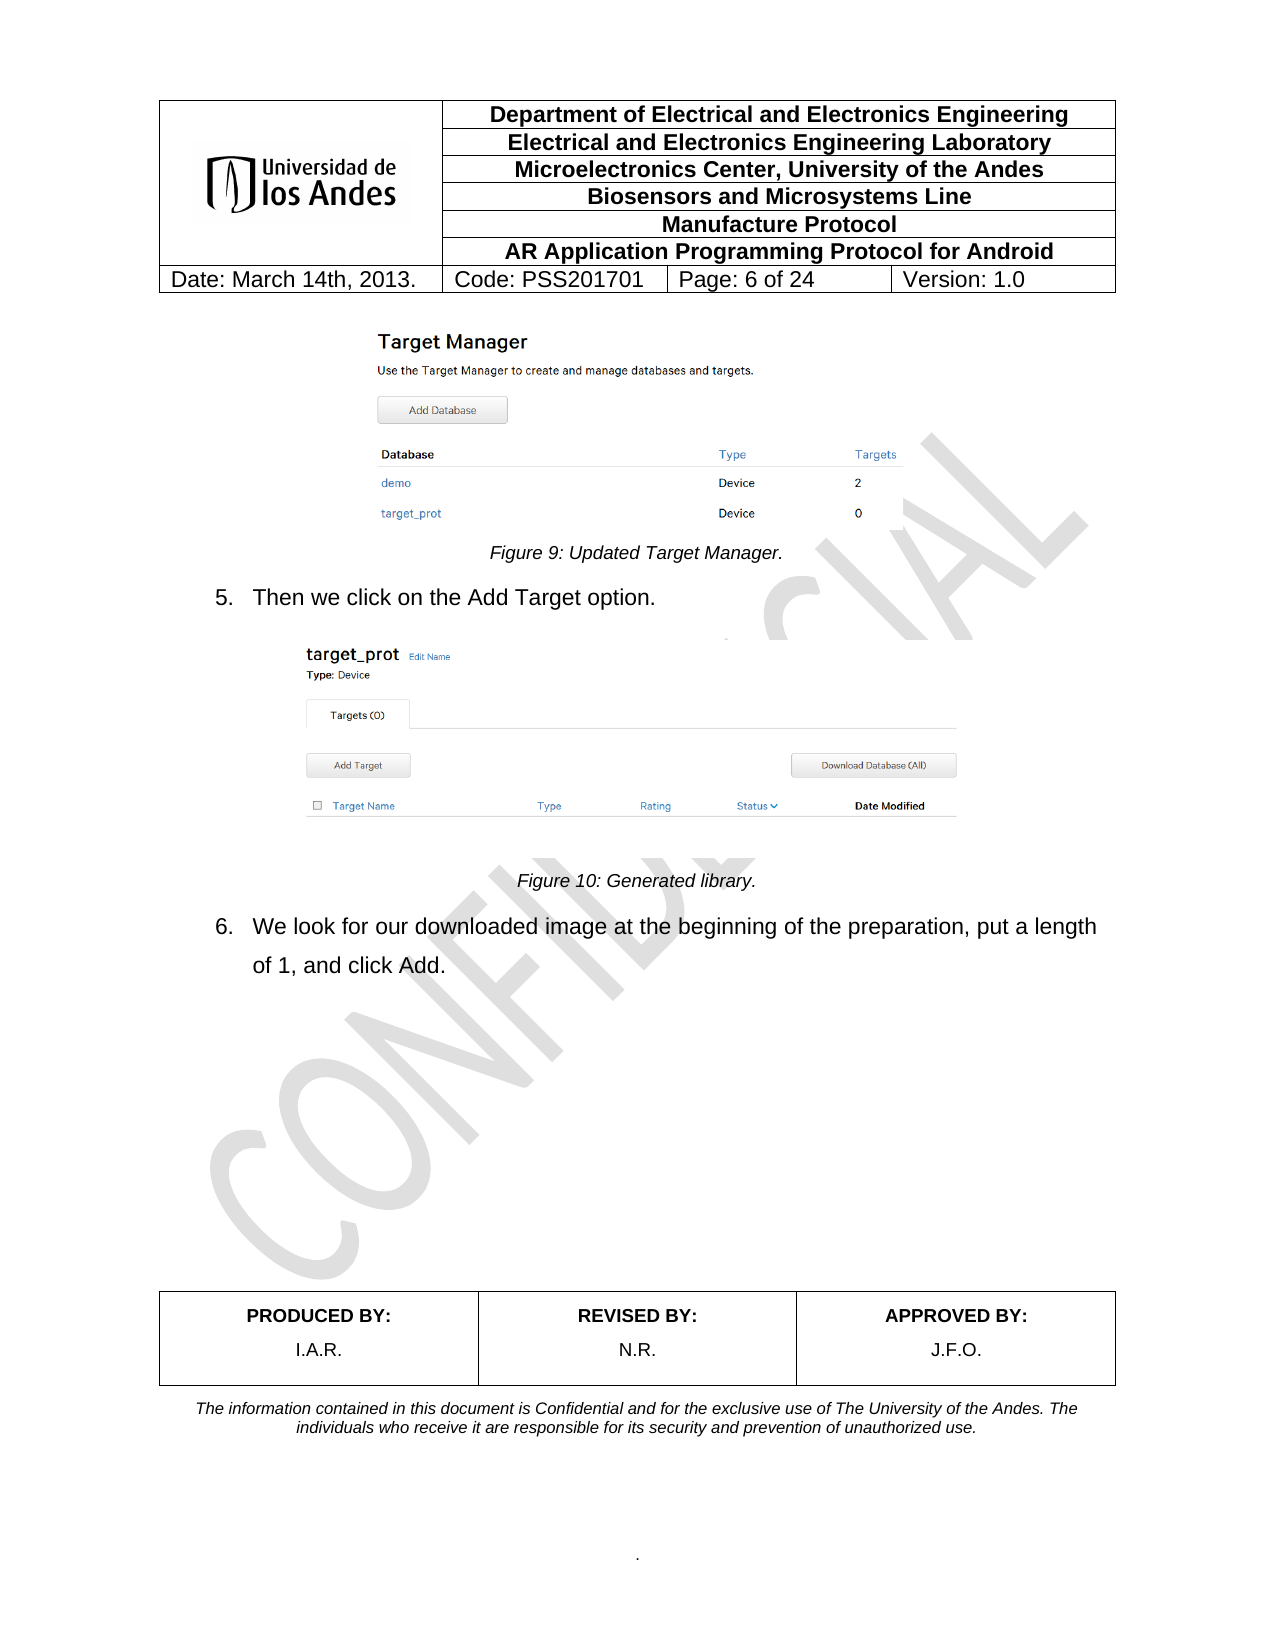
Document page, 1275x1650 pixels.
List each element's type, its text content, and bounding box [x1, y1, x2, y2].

list We look for our downloaded image at the beginning of the preparation, put a length of 1, and click Add. [215, 913, 1098, 978]
picture [300, 640, 975, 858]
text Figure 9: Updated Target Manager. [177, 542, 1098, 563]
picture [191, 140, 411, 226]
picture [371, 319, 904, 530]
text Figure 10: Generated library. [177, 870, 1098, 892]
list Then we click on the Add Target option. [215, 584, 1098, 611]
